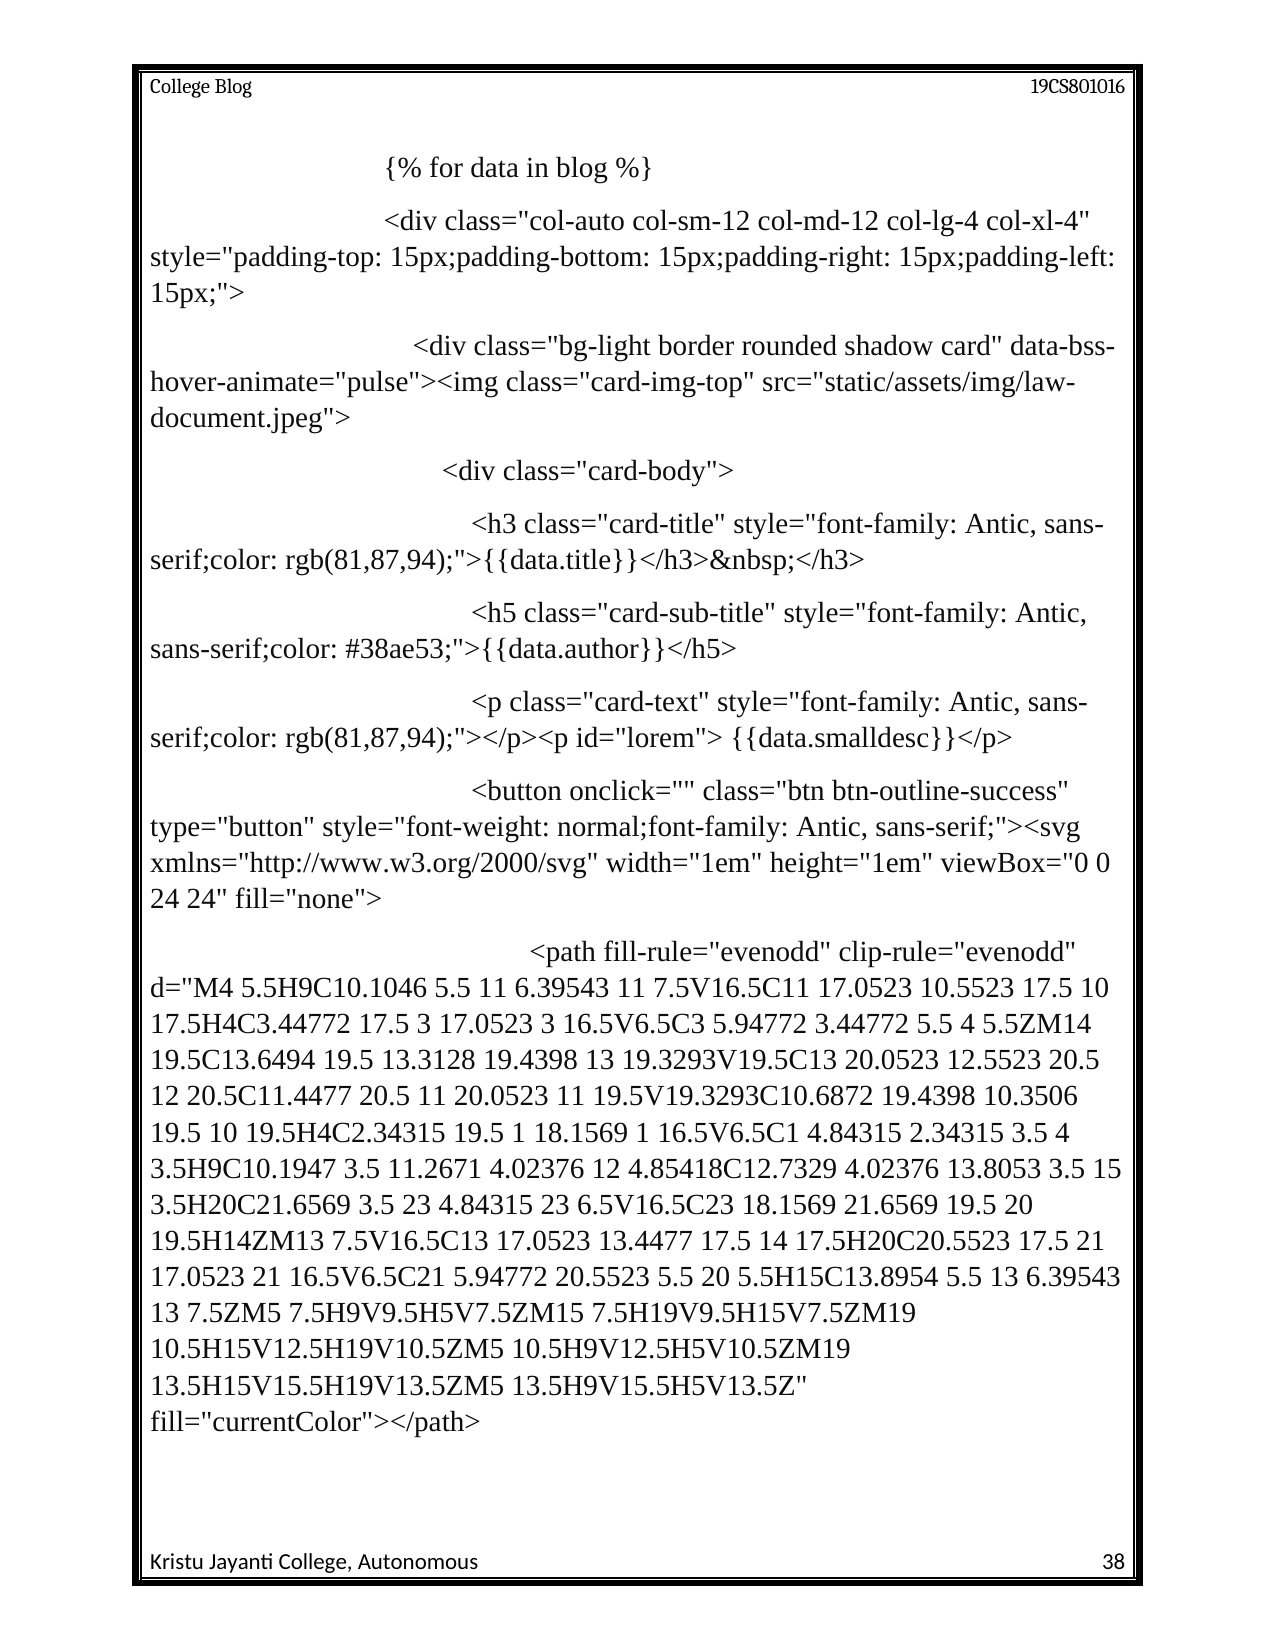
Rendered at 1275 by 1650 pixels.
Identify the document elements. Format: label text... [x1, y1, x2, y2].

text <div class="card-body"> [150, 453, 1125, 487]
text <h5 class="card-sub-title" style="font-family: Antic, sans-serif;color: #38ae53;">{{data.author}}</h5> [150, 595, 1125, 664]
text <div class="bg-light border rounded shadow card" data-bss-hover-animate="pulse"><img class="card-img-top" src="static/assets/img/law-document.jpeg"> [150, 328, 1125, 434]
text <p class="card-text" style="font-family: Antic, sans-serif;color: rgb(81,87,94);"></p><p id="lorem"> {{data.smalldesc}}</p> [150, 684, 1125, 753]
text <path fill-rule="evenodd" clip-rule="evenodd" d="M4 5.5H9C10.1046 5.5 11 6.39543 11 7.5V16.5C11 17.0523 10.5523 17.5 10 17.5H4C3.44772 17.5 3 17.0523 3 16.5V6.5C3 5.94772 3.44772 5.5 4 5.5ZM14 19.5C13.6494 19.5 13.3128 19.4398 13 19.3293V19.5C13 20.0523 12.5523 20.5 12 20.5C11.4477 20.5 11 20.0523 11 19.5V19.3293C10.6872 19.4398 10.3506 19.5 10 19.5H4C2.34315 19.5 1 18.1569 1 16.5V6.5C1 4.84315 2.34315 3.5 4 3.5H9C10.1947 3.5 11.2671 4.02376 12 4.85418C12.7329 4.02376 13.8053 3.5 15 3.5H20C21.6569 3.5 23 4.84315 23 6.5V16.5C23 18.1569 21.6569 19.5 20 19.5H14ZM13 7.5V16.5C13 17.0523 13.4477 17.5 14 17.5H20C20.5523 17.5 21 17.0523 21 16.5V6.5C21 5.94772 20.5523 5.5 20 5.5H15C13.8954 5.5 13 6.39543 13 7.5ZM5 7.5H9V9.5H5V7.5ZM15 7.5H19V9.5H15V7.5ZM19 10.5H15V12.5H19V10.5ZM5 10.5H9V12.5H5V10.5ZM19 13.5H15V15.5H19V13.5ZM5 13.5H9V15.5H5V13.5Z" fill="currentColor"></path> [150, 934, 1125, 1437]
text {% for data in blog %} [150, 150, 1125, 183]
text <div class="col-auto col-sm-12 col-md-12 col-lg-4 col-xl-4" style="padding-top: 15px;padding-bottom: 15px;padding-right: 15px;padding-left: 15px;"> [150, 203, 1125, 309]
text <h3 class="card-title" style="font-family: Antic, sans-serif;color: rgb(81,87,94);">{{data.title}}</h3>&nbsp;</h3> [150, 506, 1125, 576]
text <button onclick="" class="btn btn-outline-success" type="button" style="font-weight: normal;font-family: Antic, sans-serif;"><svg xmlns="http://www.w3.org/2000/svg" width="1em" height="1em" viewBox="0 0 24 24" fill="none"> [150, 773, 1125, 915]
